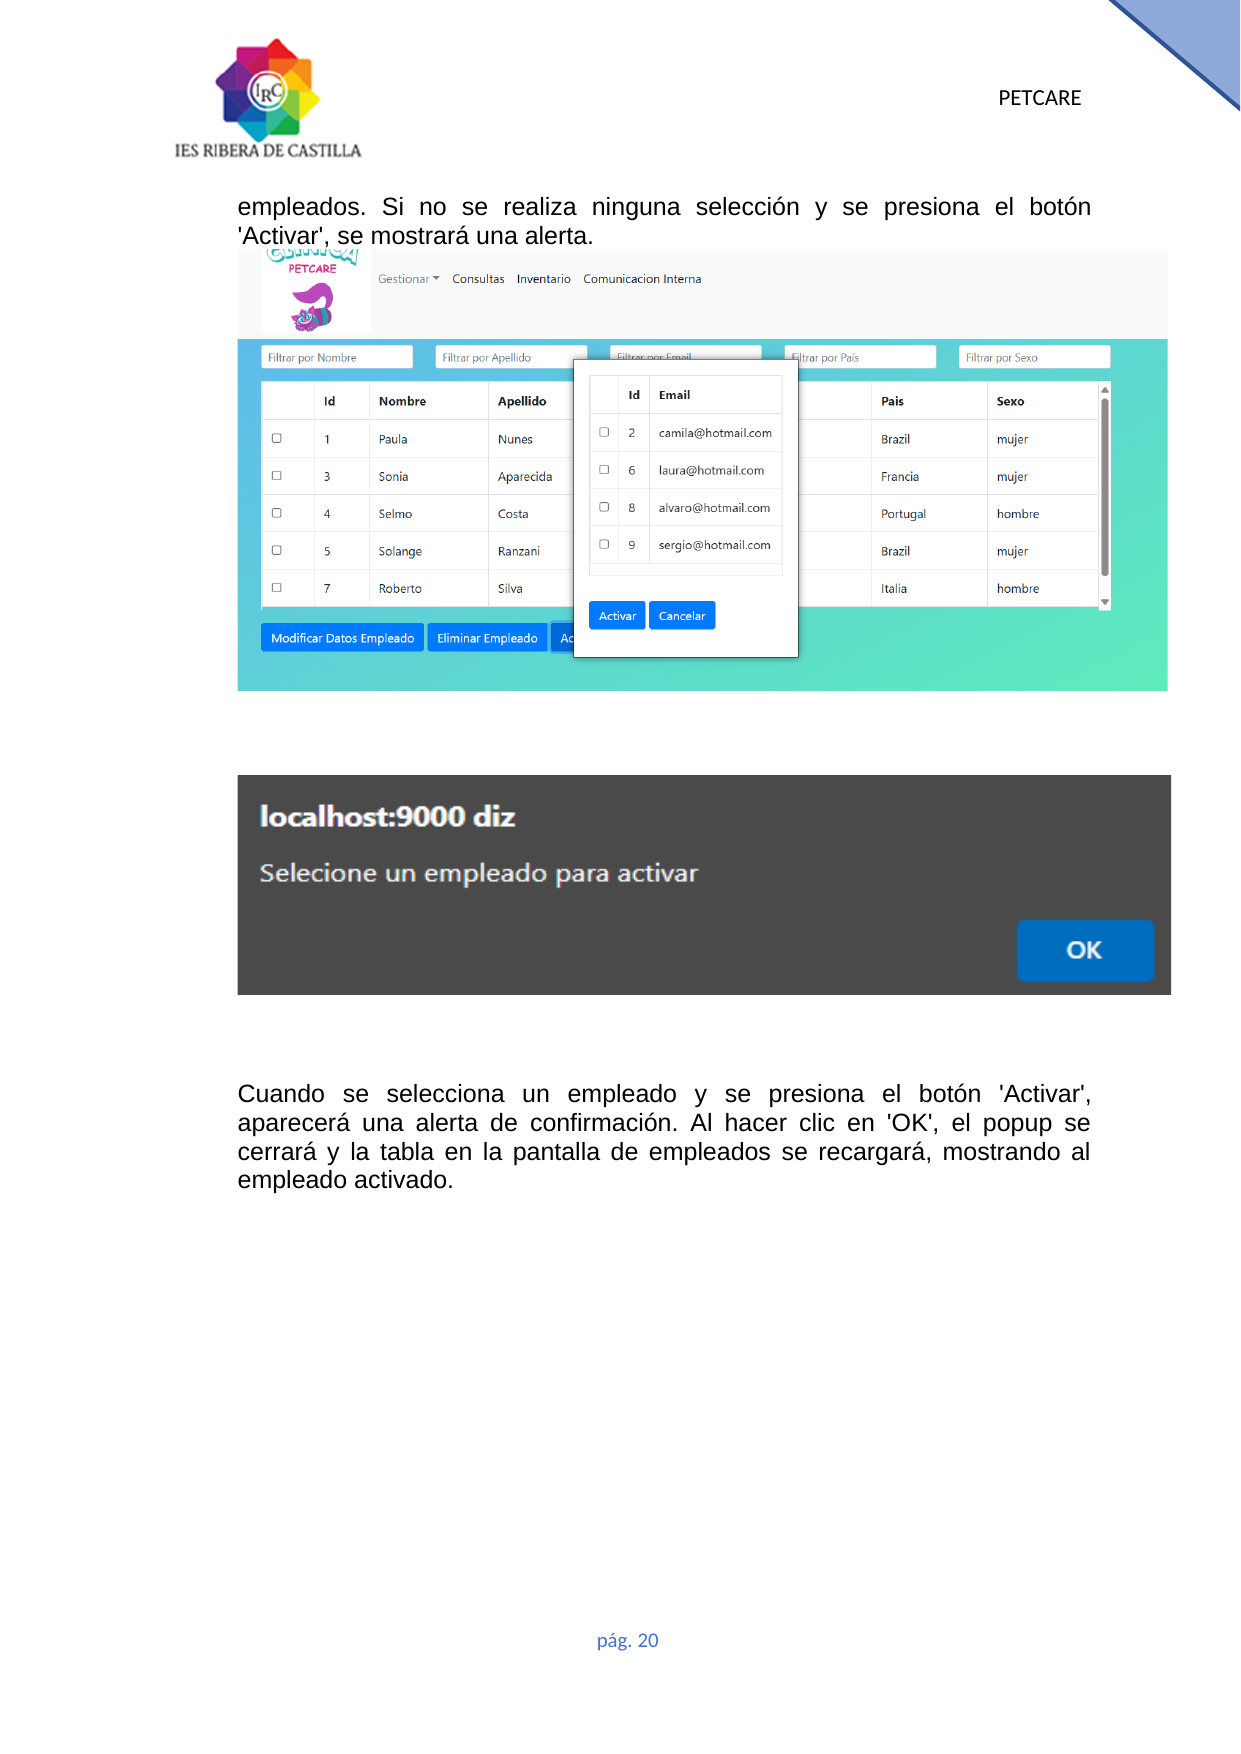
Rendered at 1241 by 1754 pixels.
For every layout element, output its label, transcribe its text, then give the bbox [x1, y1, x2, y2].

list Cuando se selecciona un empleado y se presiona el botón 'Activar', aparecerá una alerta de confirmación. Al hacer clic en 'OK', el popup se cerrará y la tabla en la pantalla de empleados se recargará, mostrando al empleado activado. [237, 1079, 1093, 1194]
picture [237, 775, 1172, 995]
picture [237, 249, 1168, 691]
picture [173, 29, 366, 164]
